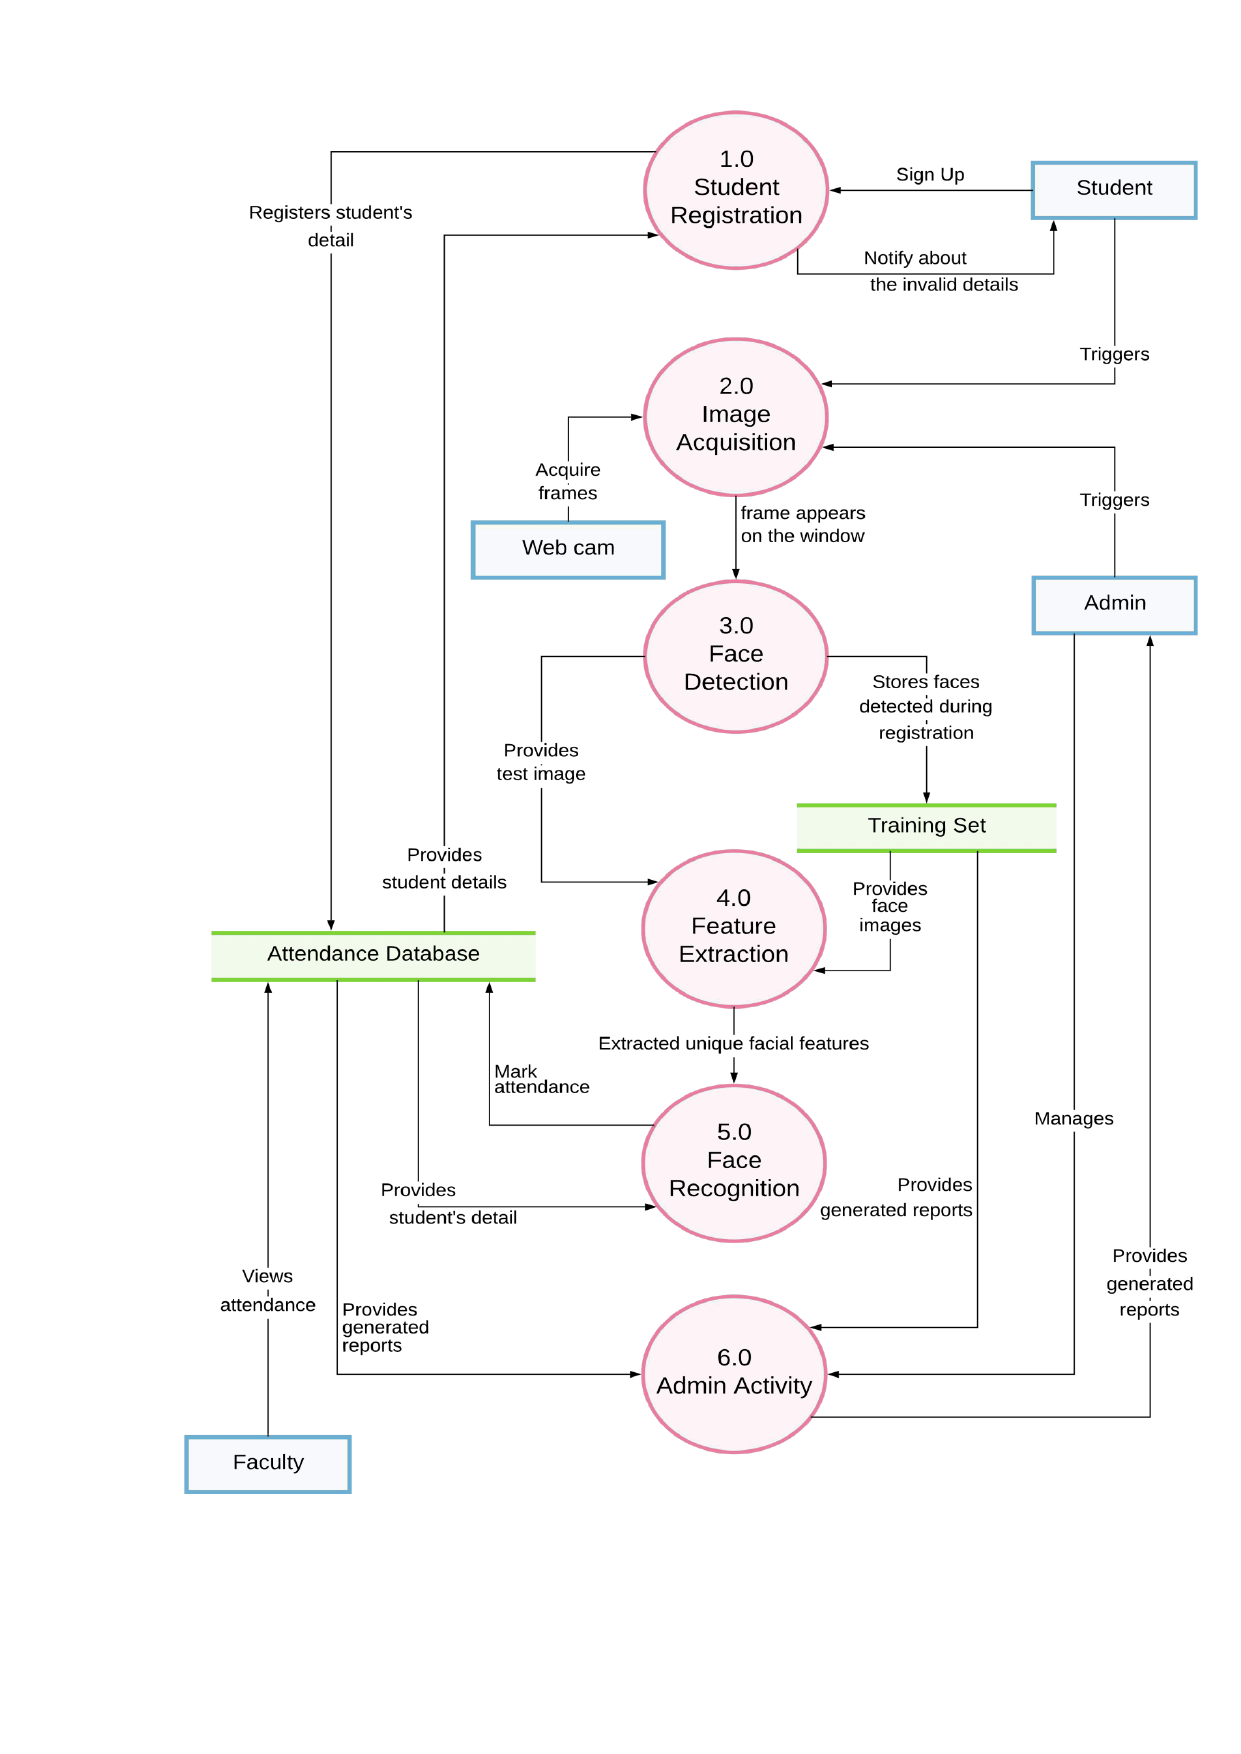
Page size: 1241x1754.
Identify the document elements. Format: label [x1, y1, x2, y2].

picture [184, 110, 1198, 1494]
